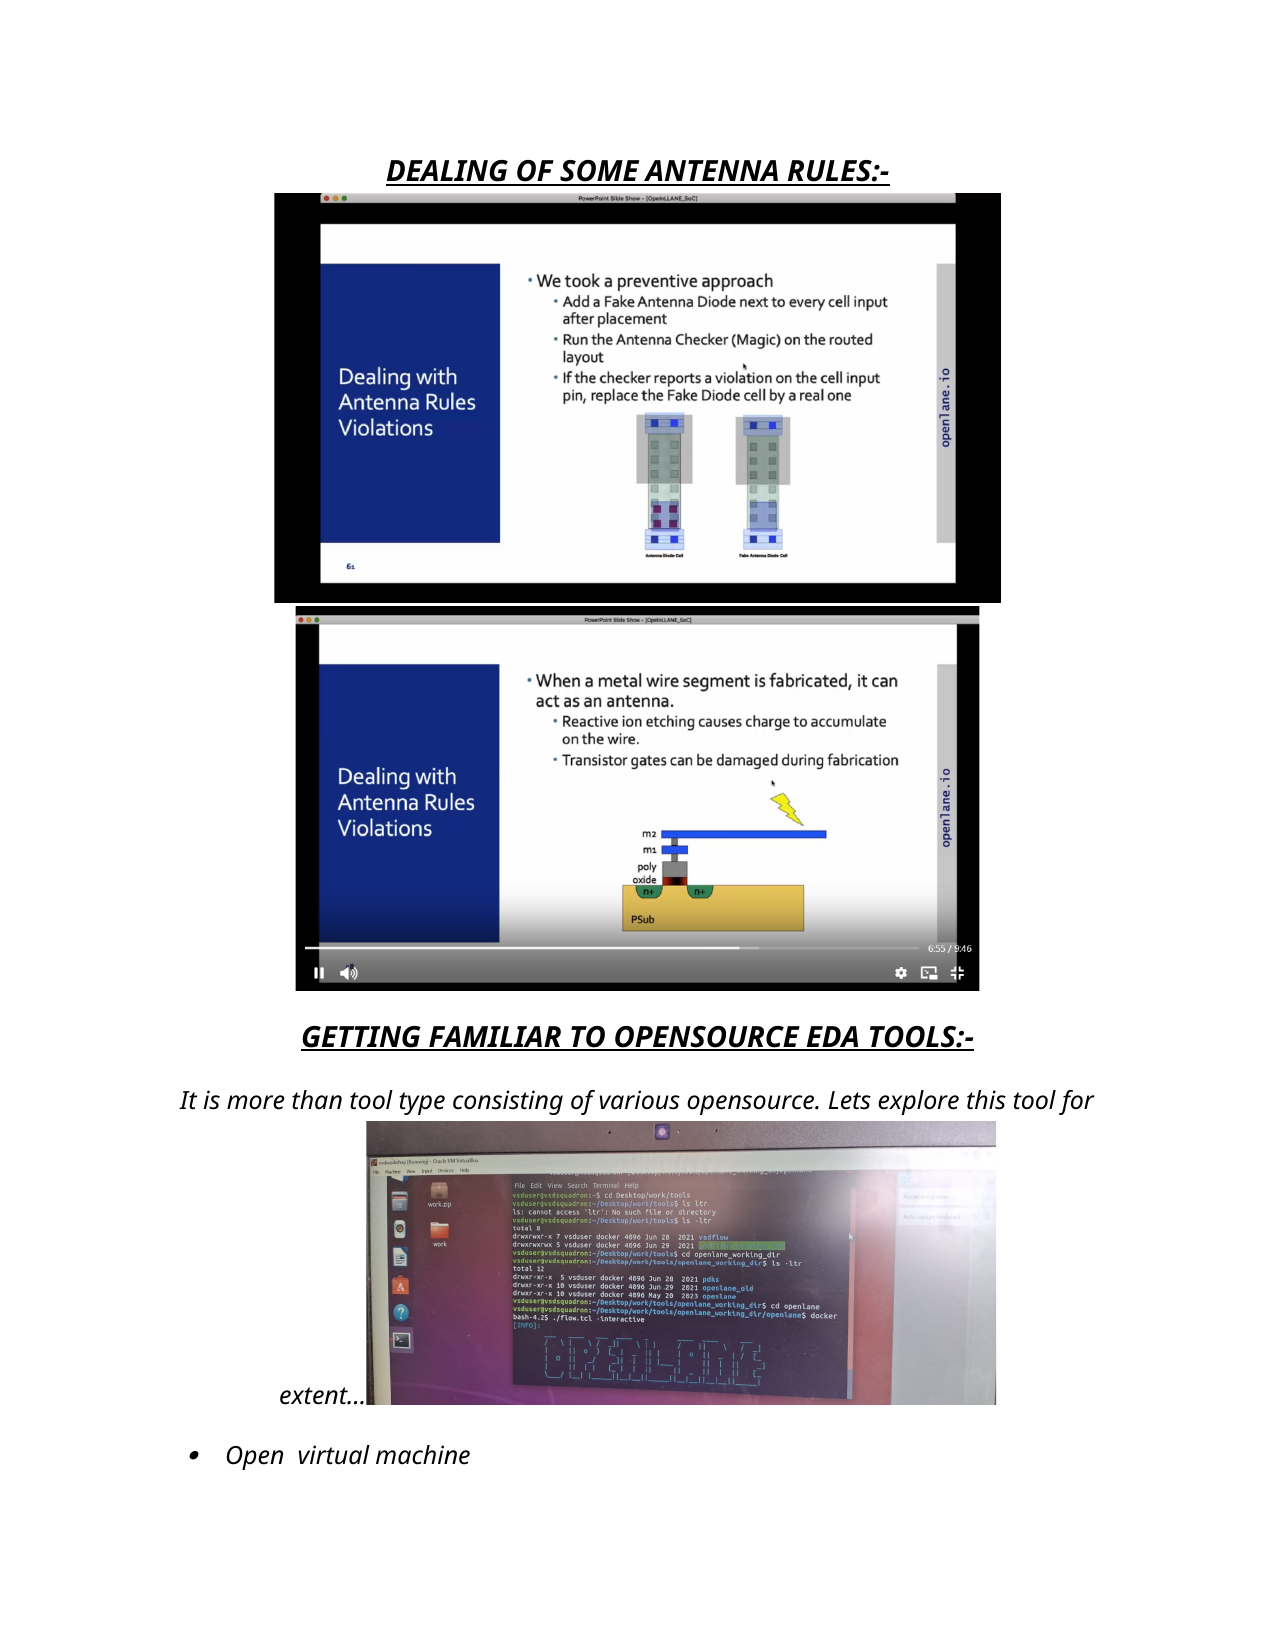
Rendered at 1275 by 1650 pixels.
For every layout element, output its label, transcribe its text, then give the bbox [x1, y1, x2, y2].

list Open virtual machine [187, 1438, 1125, 1472]
text GETTING FAMILIAR TO OPENSOURCE EDA TOOLS:- [150, 1016, 1125, 1056]
picture [295, 606, 980, 991]
picture [274, 193, 1001, 603]
picture [366, 1121, 997, 1405]
